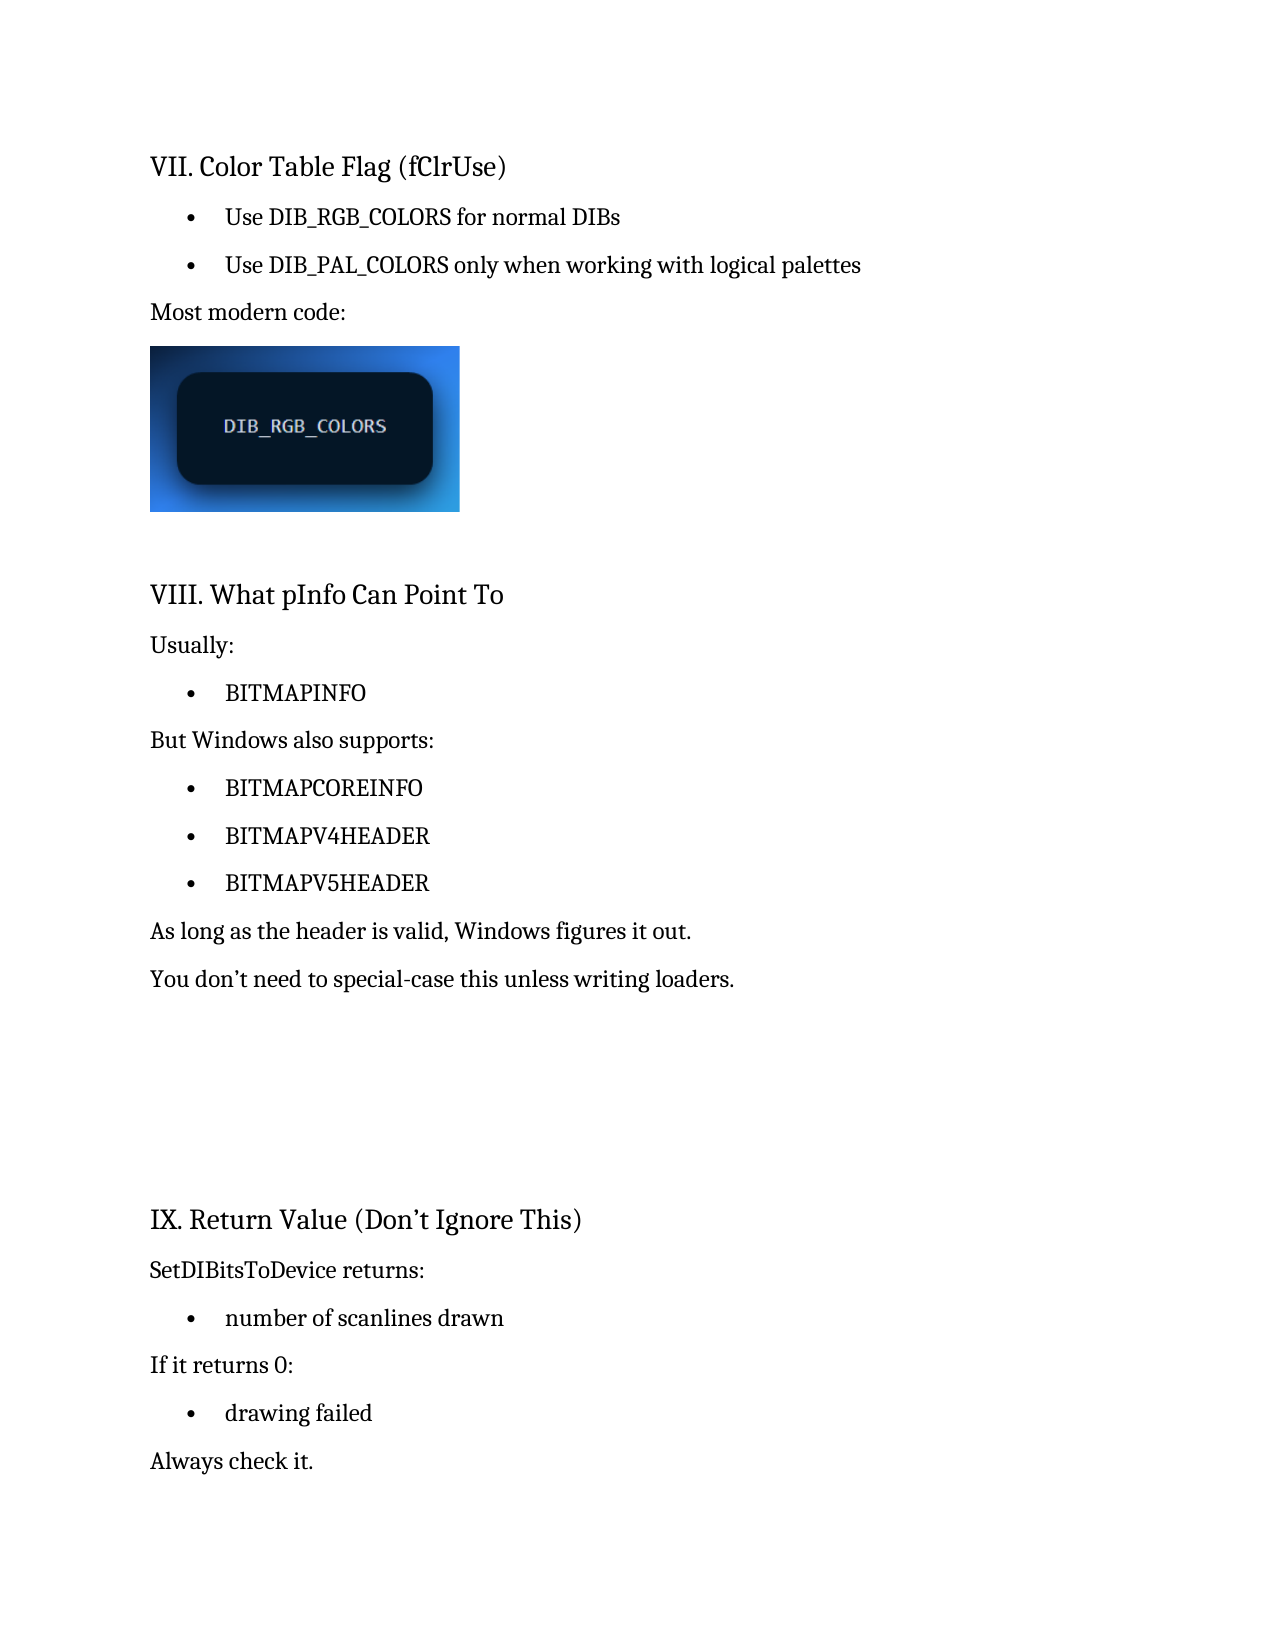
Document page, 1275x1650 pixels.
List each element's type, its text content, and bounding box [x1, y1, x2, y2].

text You don’t need to special-case this unless writing loaders. [150, 965, 1125, 993]
text VIII. What pInfo Can Point To [150, 578, 1125, 611]
text VII. Color Table Flag (fClrUse) [150, 150, 1125, 183]
text SetDIBitsToDevice returns: [150, 1256, 1125, 1285]
list number of scanlines drawn [187, 1304, 1125, 1332]
text IX. Return Value (Don’t Ignore This) [150, 1203, 1125, 1237]
list BITMAPV5HEADER [187, 869, 1125, 898]
text Always check it. [150, 1447, 1125, 1476]
list BITMAPINFO [187, 678, 1125, 707]
list Use DIB_PAL_COLORS only when working with logical palettes [187, 251, 1125, 279]
text As long as the header is valid, Windows figures it out. [150, 917, 1125, 946]
text Usually: [150, 631, 1125, 659]
list BITMAPV4HEADER [187, 822, 1125, 850]
text Most modern code: [150, 298, 1125, 327]
picture [150, 346, 460, 512]
text If it returns 0: [150, 1351, 1125, 1380]
list drawing failed [187, 1399, 1125, 1428]
list Use DIB_RGB_COLORS for normal DIBs [187, 203, 1125, 232]
list BITMAPCOREINFO [187, 774, 1125, 803]
text But Windows also supports: [150, 726, 1125, 755]
